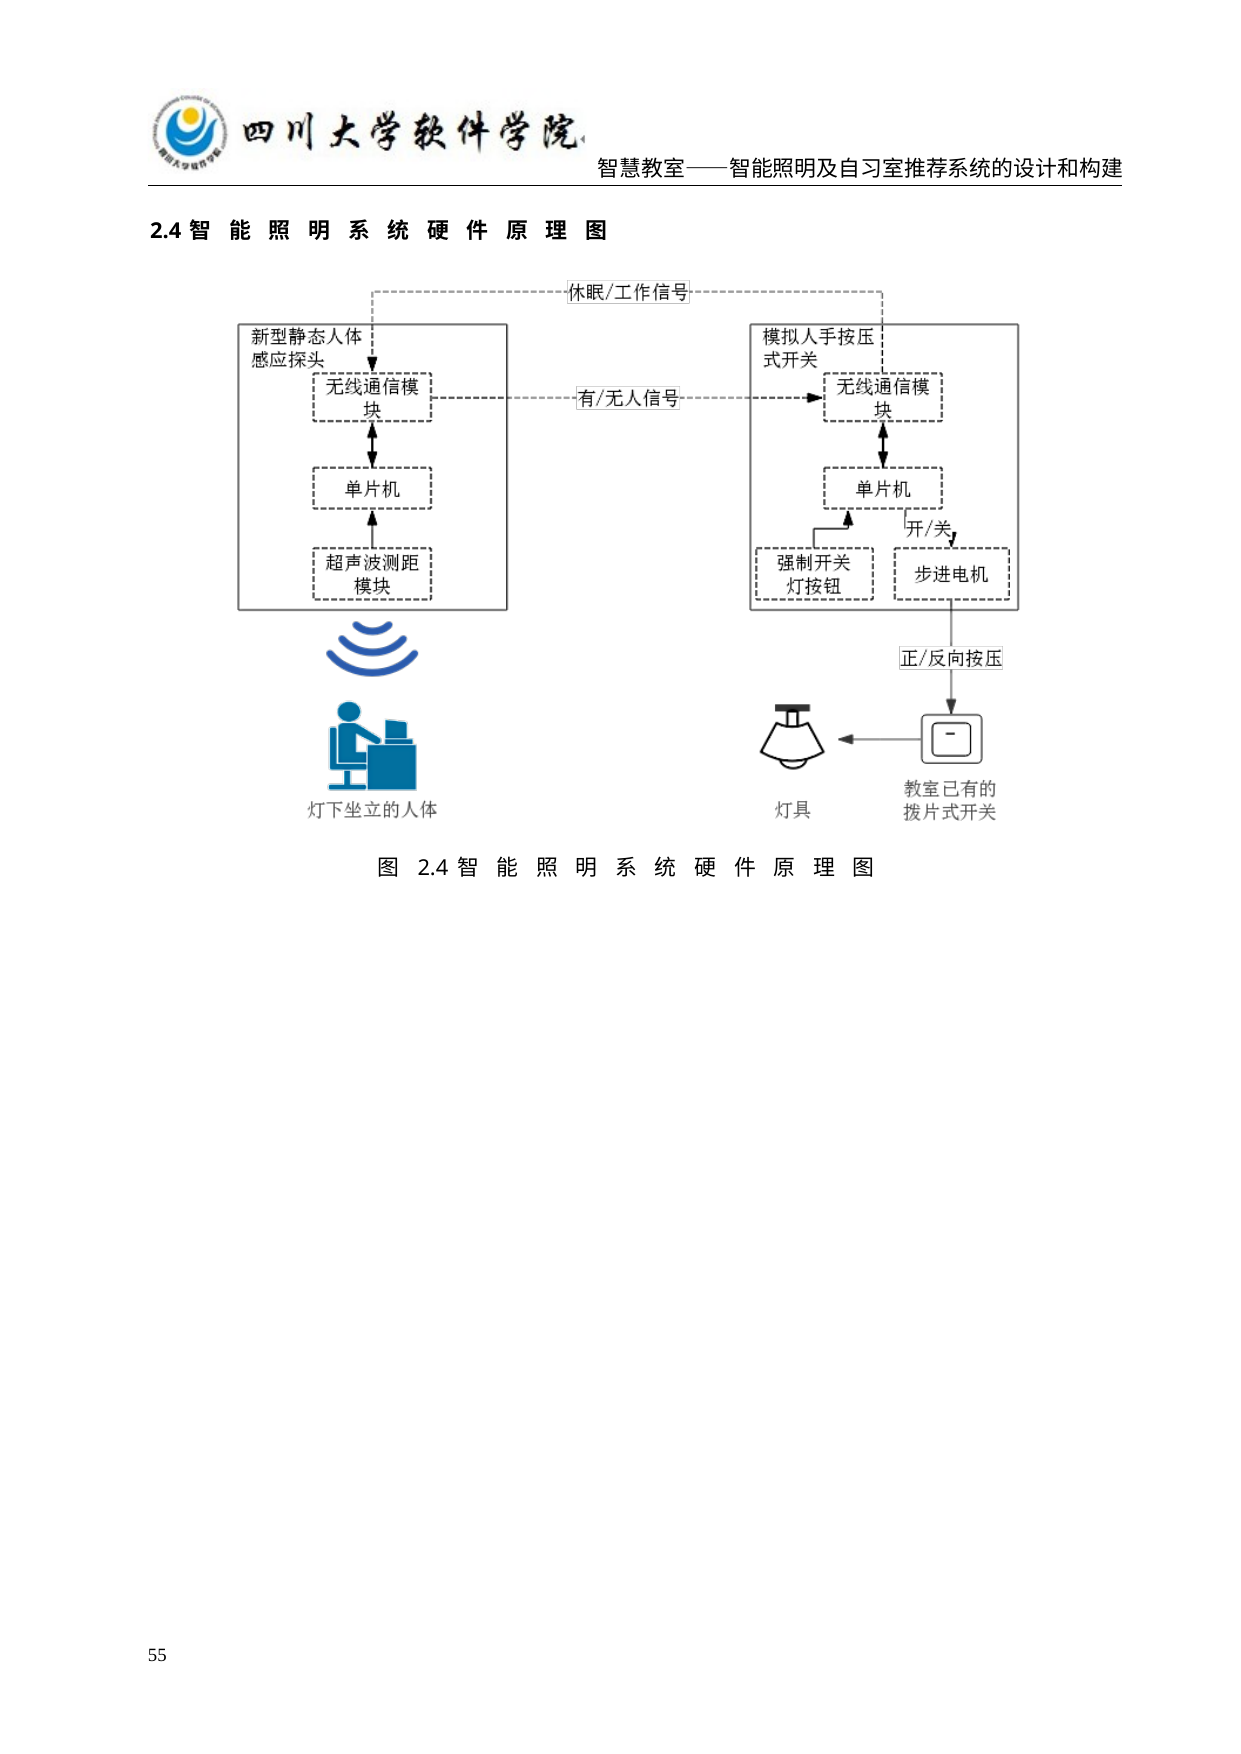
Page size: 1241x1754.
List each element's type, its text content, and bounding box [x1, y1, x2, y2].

picture [219, 278, 1037, 835]
text 图2.4 智能照明系统硬件原理图 [150, 836, 1120, 896]
picture [147, 88, 588, 177]
subtitle 2.4 智能照明系统硬件原理图 [150, 199, 1120, 260]
